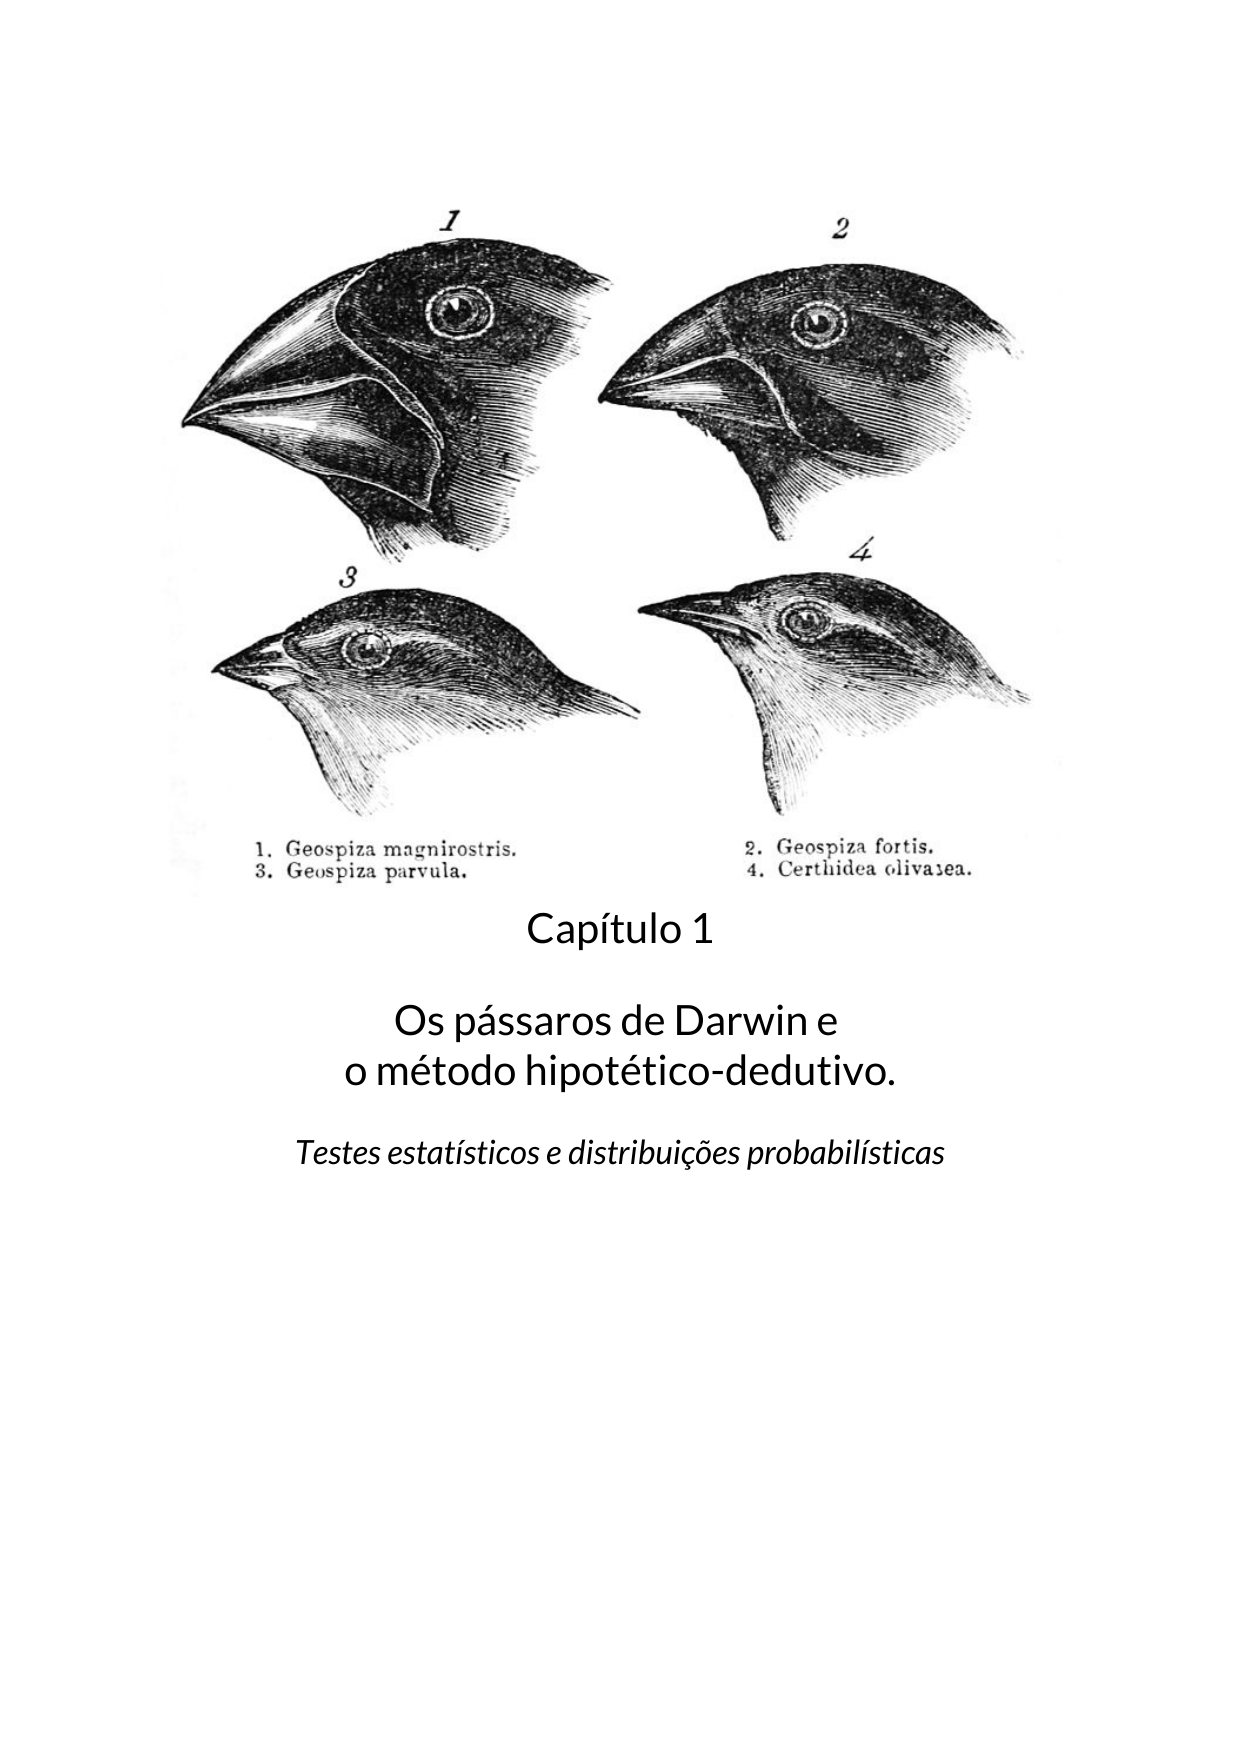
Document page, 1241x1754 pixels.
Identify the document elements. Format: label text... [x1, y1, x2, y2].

subtitle Testes estatísticos e distribuições probabilísticas [150, 1131, 1090, 1171]
subtitle Os pássaros de Darwin e o método hipotético-dedutivo. [150, 994, 1090, 1094]
picture [150, 191, 1091, 902]
subtitle Capítulo 1 [150, 902, 1090, 952]
